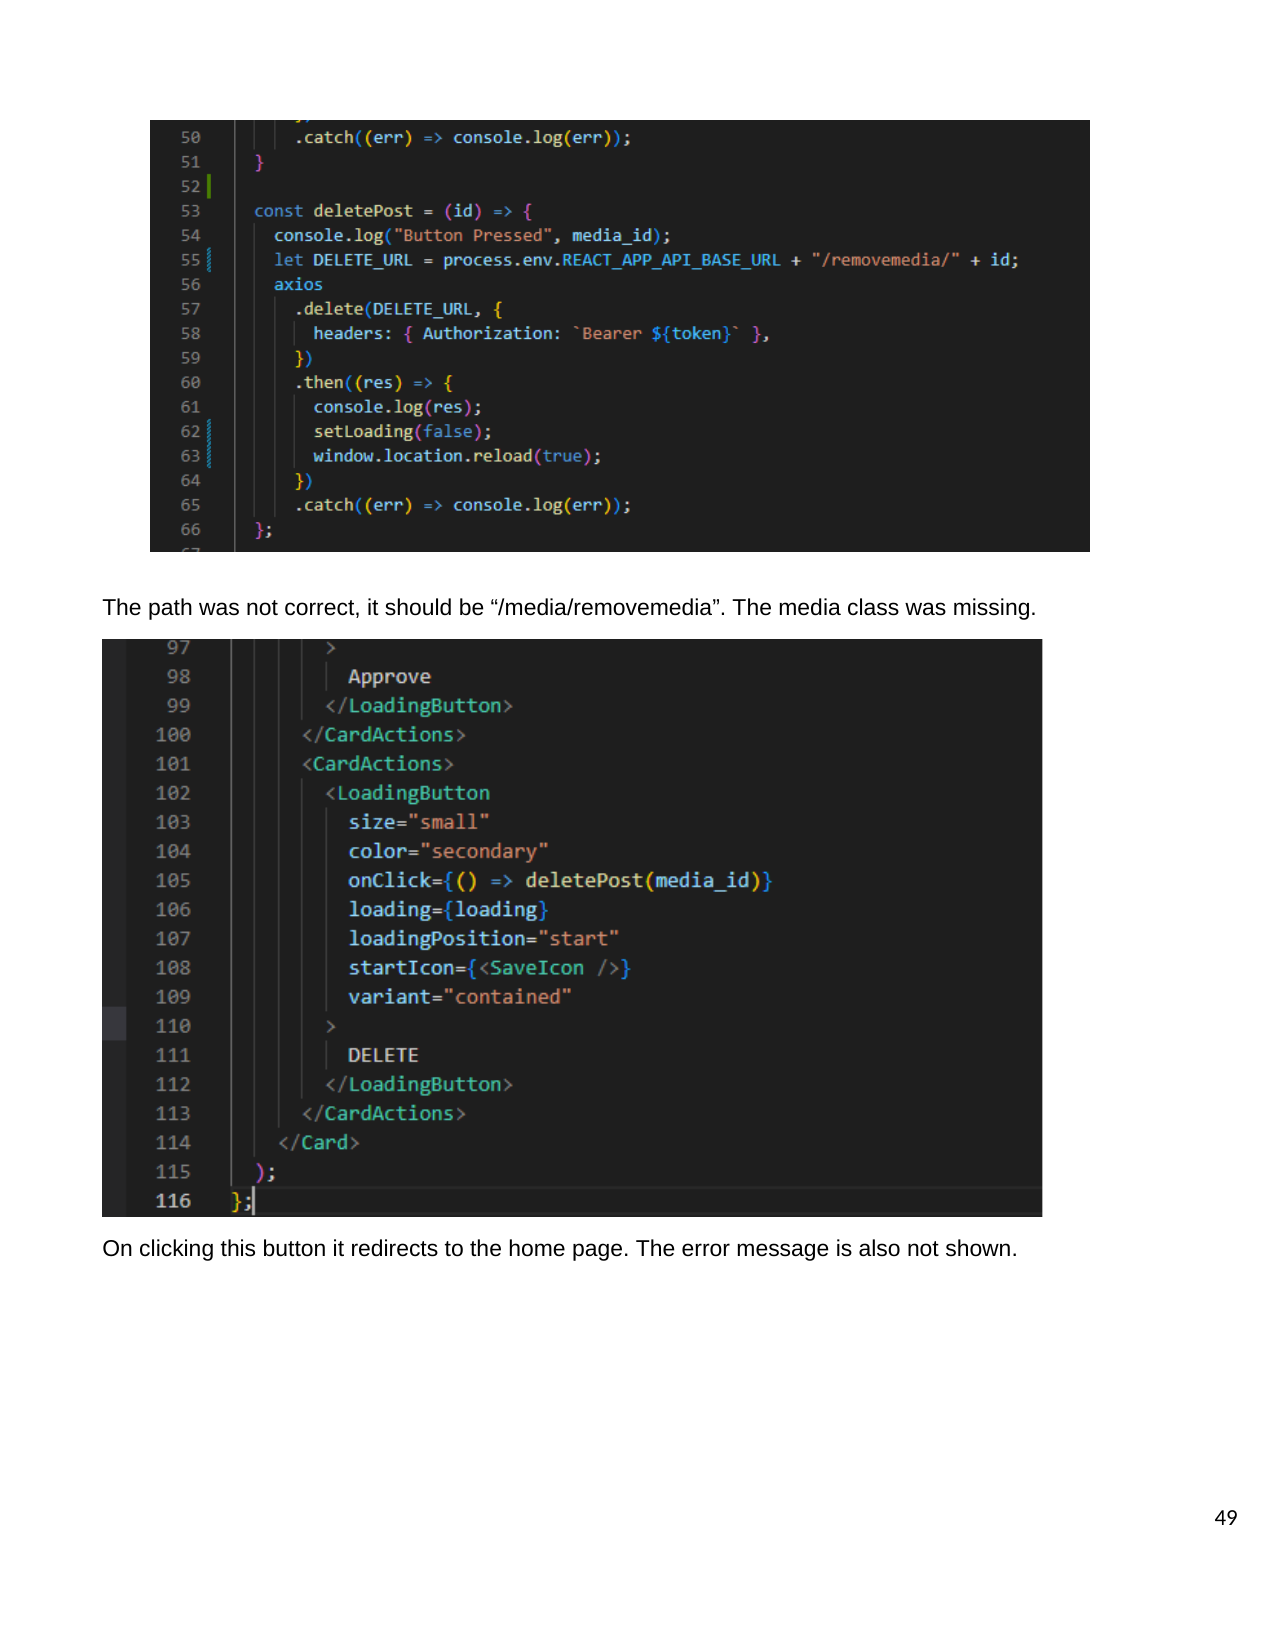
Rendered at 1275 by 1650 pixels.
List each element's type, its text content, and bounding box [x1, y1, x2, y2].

picture [102, 639, 1043, 1217]
picture [150, 120, 1090, 552]
text On clicking this button it redirects to the home page. The error message is also not shown. [102, 1235, 1237, 1261]
text The path was not correct, it should be “/media/removemedia”. The media class was missing. [102, 594, 1237, 620]
